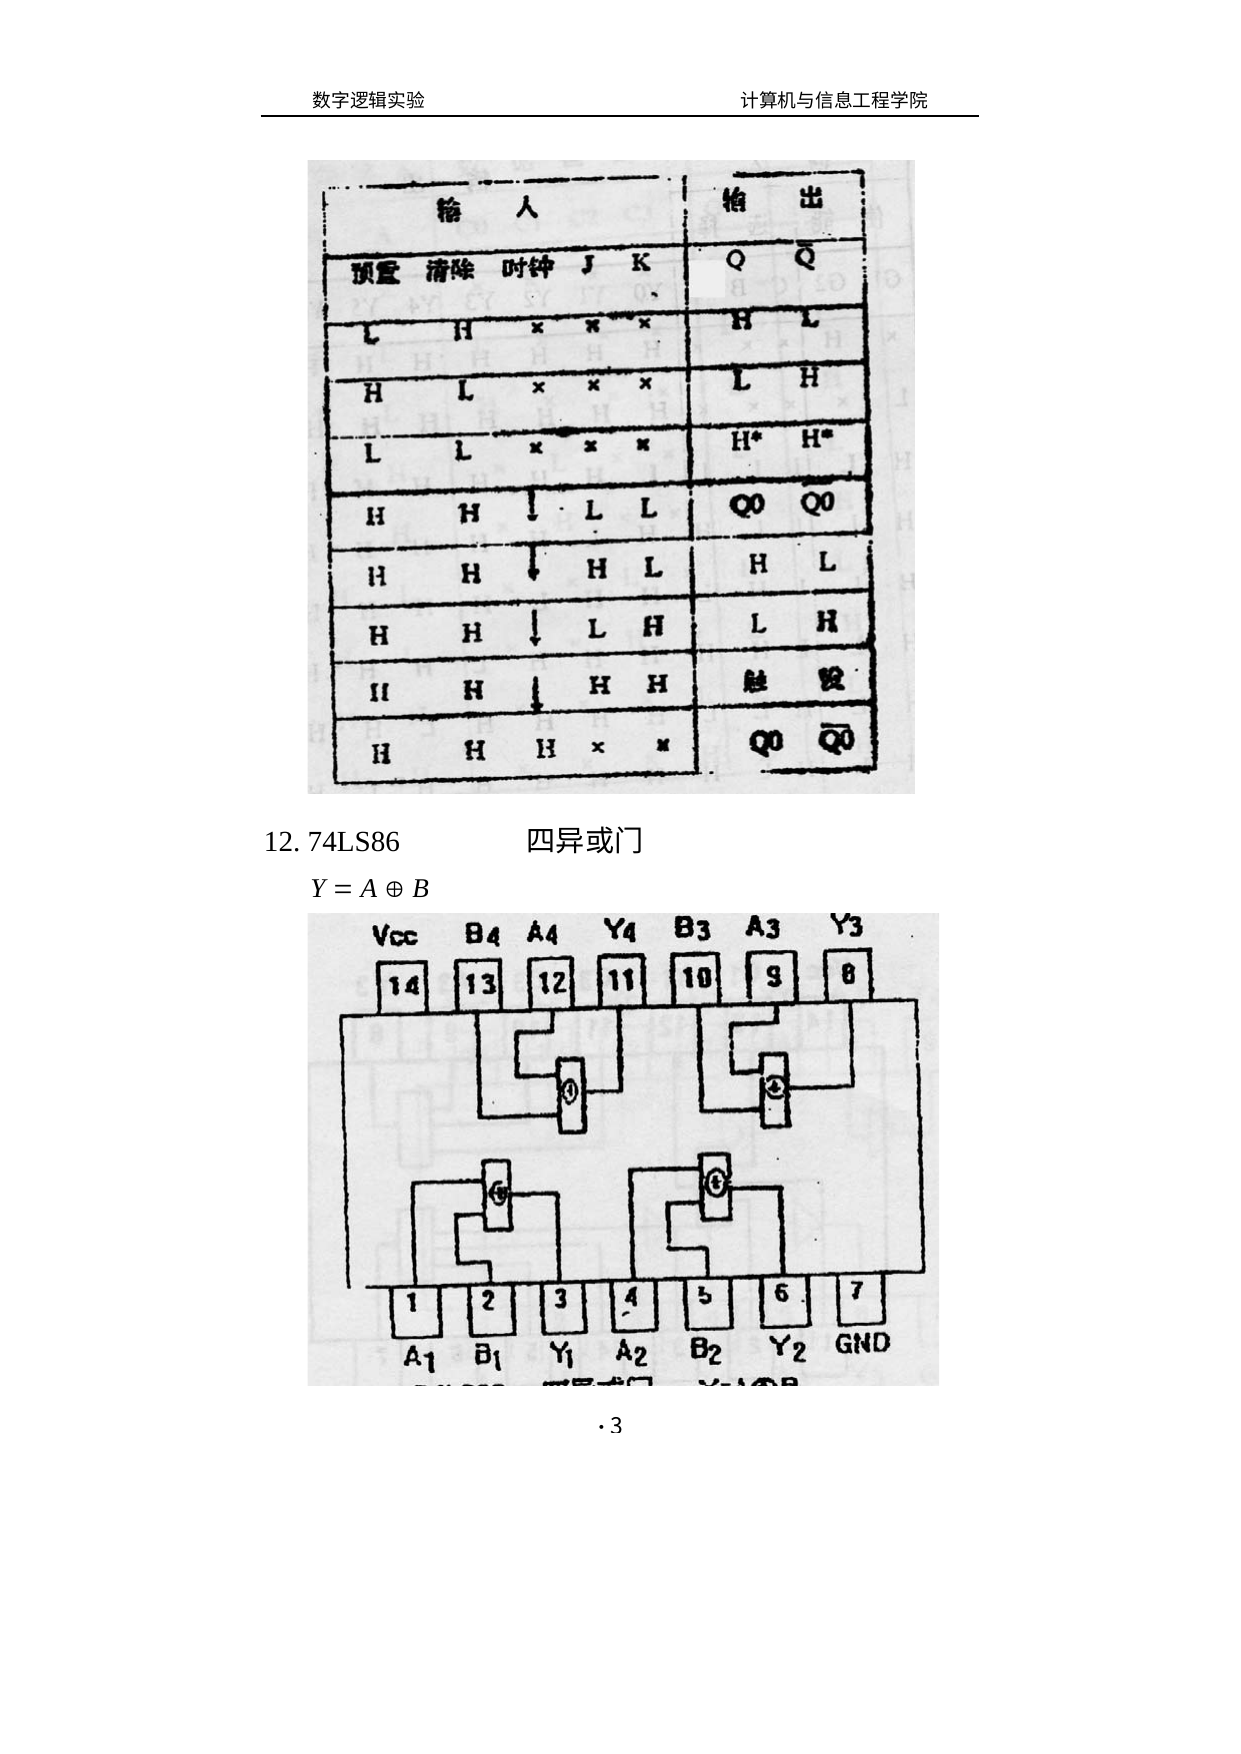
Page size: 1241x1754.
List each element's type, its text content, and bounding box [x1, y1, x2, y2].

picture [307, 160, 915, 794]
picture [307, 913, 940, 1386]
subtitle 74LS86 四异或门 [264, 817, 1065, 859]
text Y  A  B [310, 872, 1065, 903]
